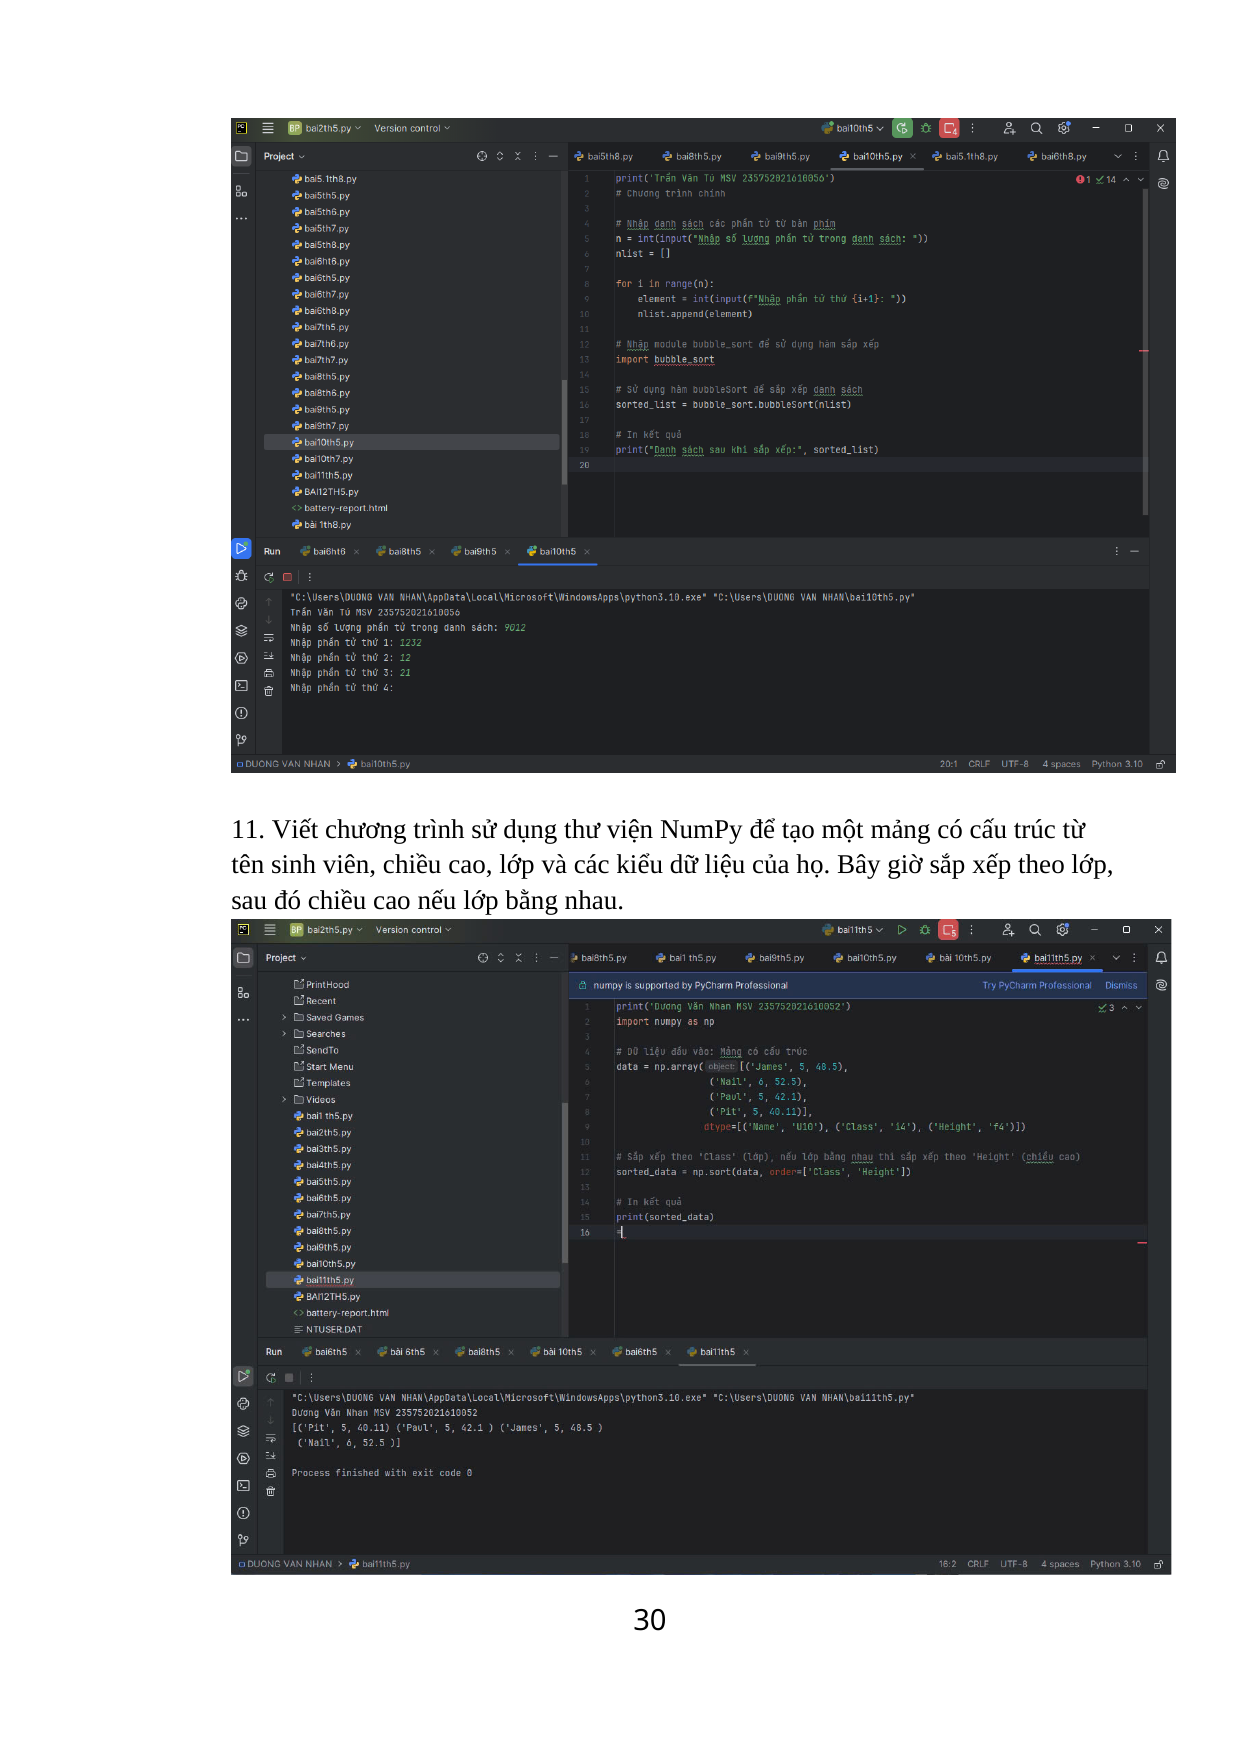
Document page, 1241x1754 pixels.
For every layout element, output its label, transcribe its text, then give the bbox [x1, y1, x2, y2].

picture [231, 919, 1172, 1575]
picture [231, 118, 1176, 773]
